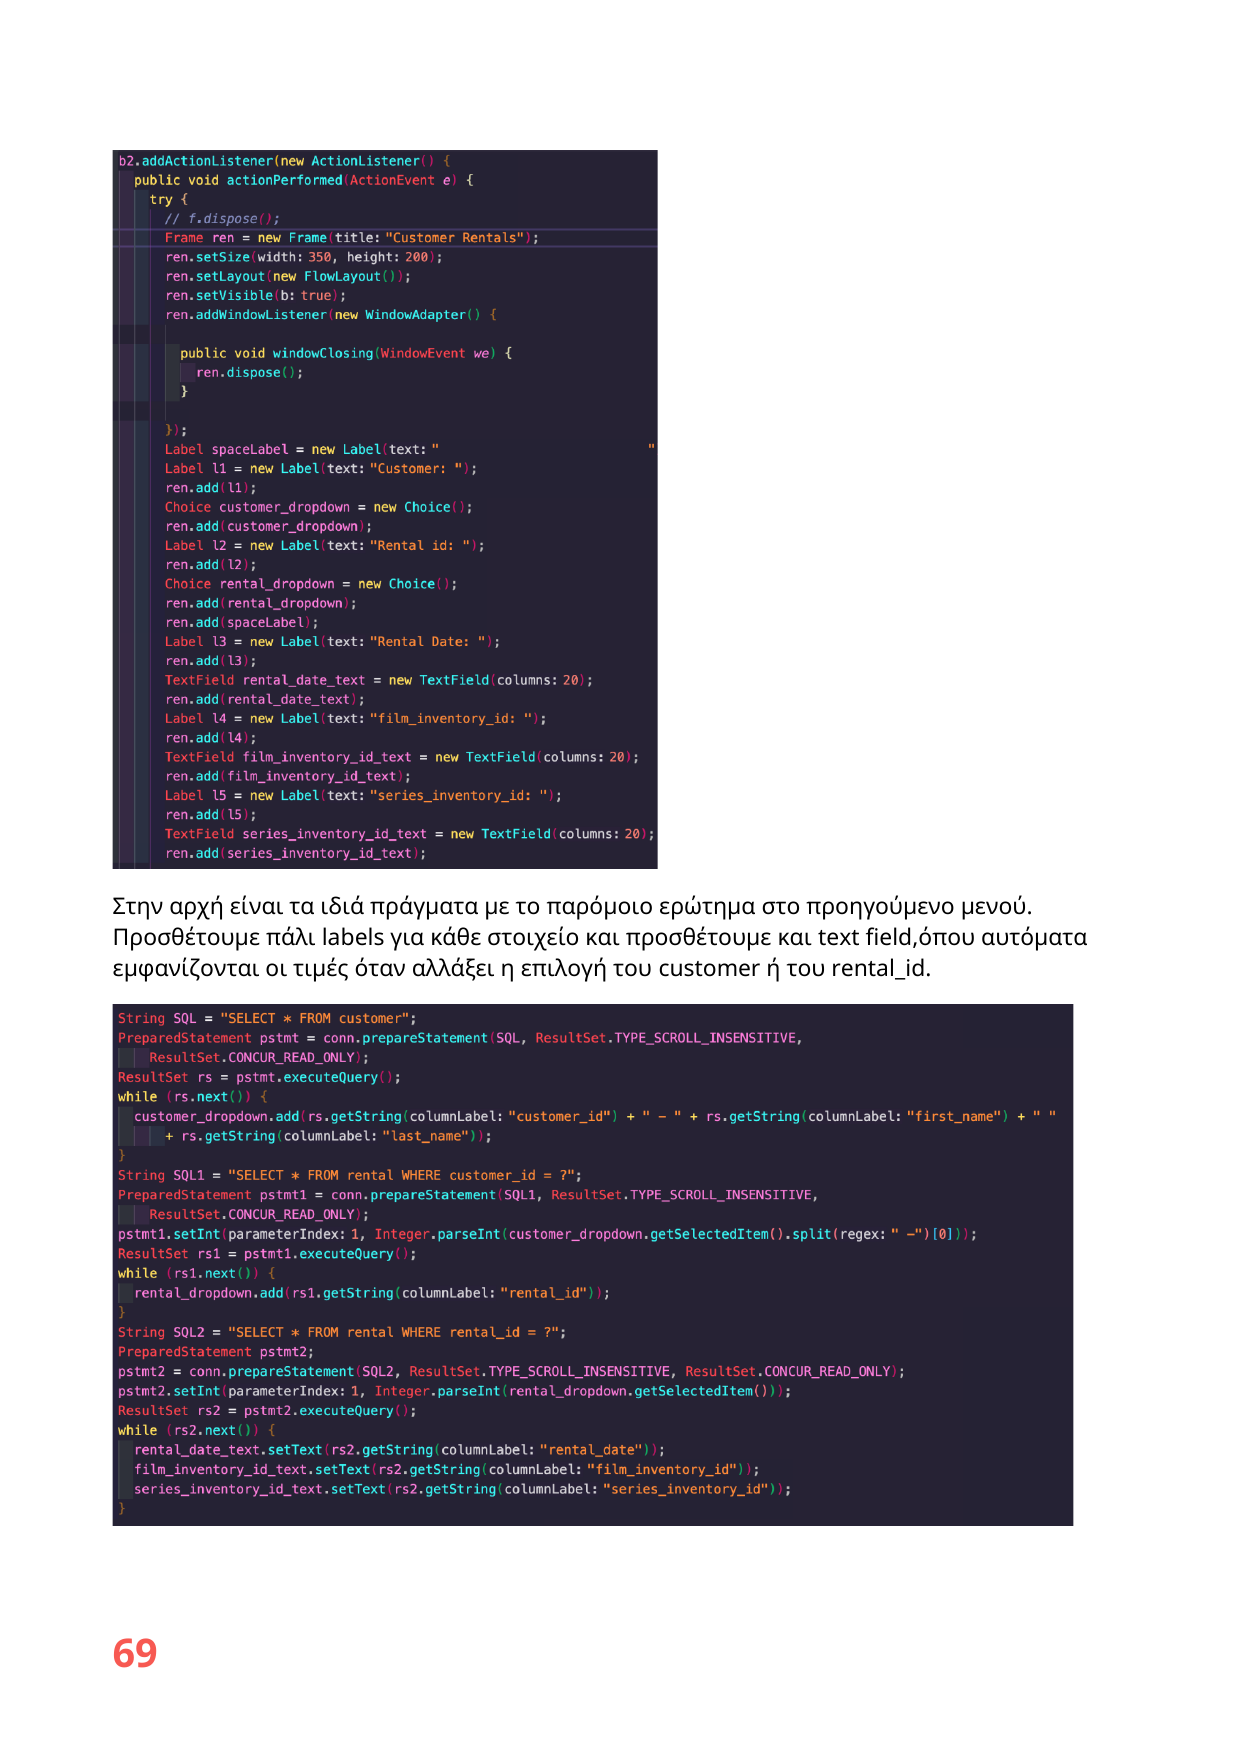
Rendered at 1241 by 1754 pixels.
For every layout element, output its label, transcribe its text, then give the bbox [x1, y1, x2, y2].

picture [112, 1004, 1074, 1526]
text Στην αρχή είναι τα ιδιά πράγματα με το παρόμοιο ερώτημα στο προηγούμενο μενού. Προσθέτουμε πάλι labels για κάθε στοιχείο και προσθέτουμε και text field,όπου αυτόματα εμφανίζονται οι τιμές όταν αλλάξει η επιλογή του customer ή του rental_id. [112, 889, 1128, 983]
picture [112, 150, 658, 869]
